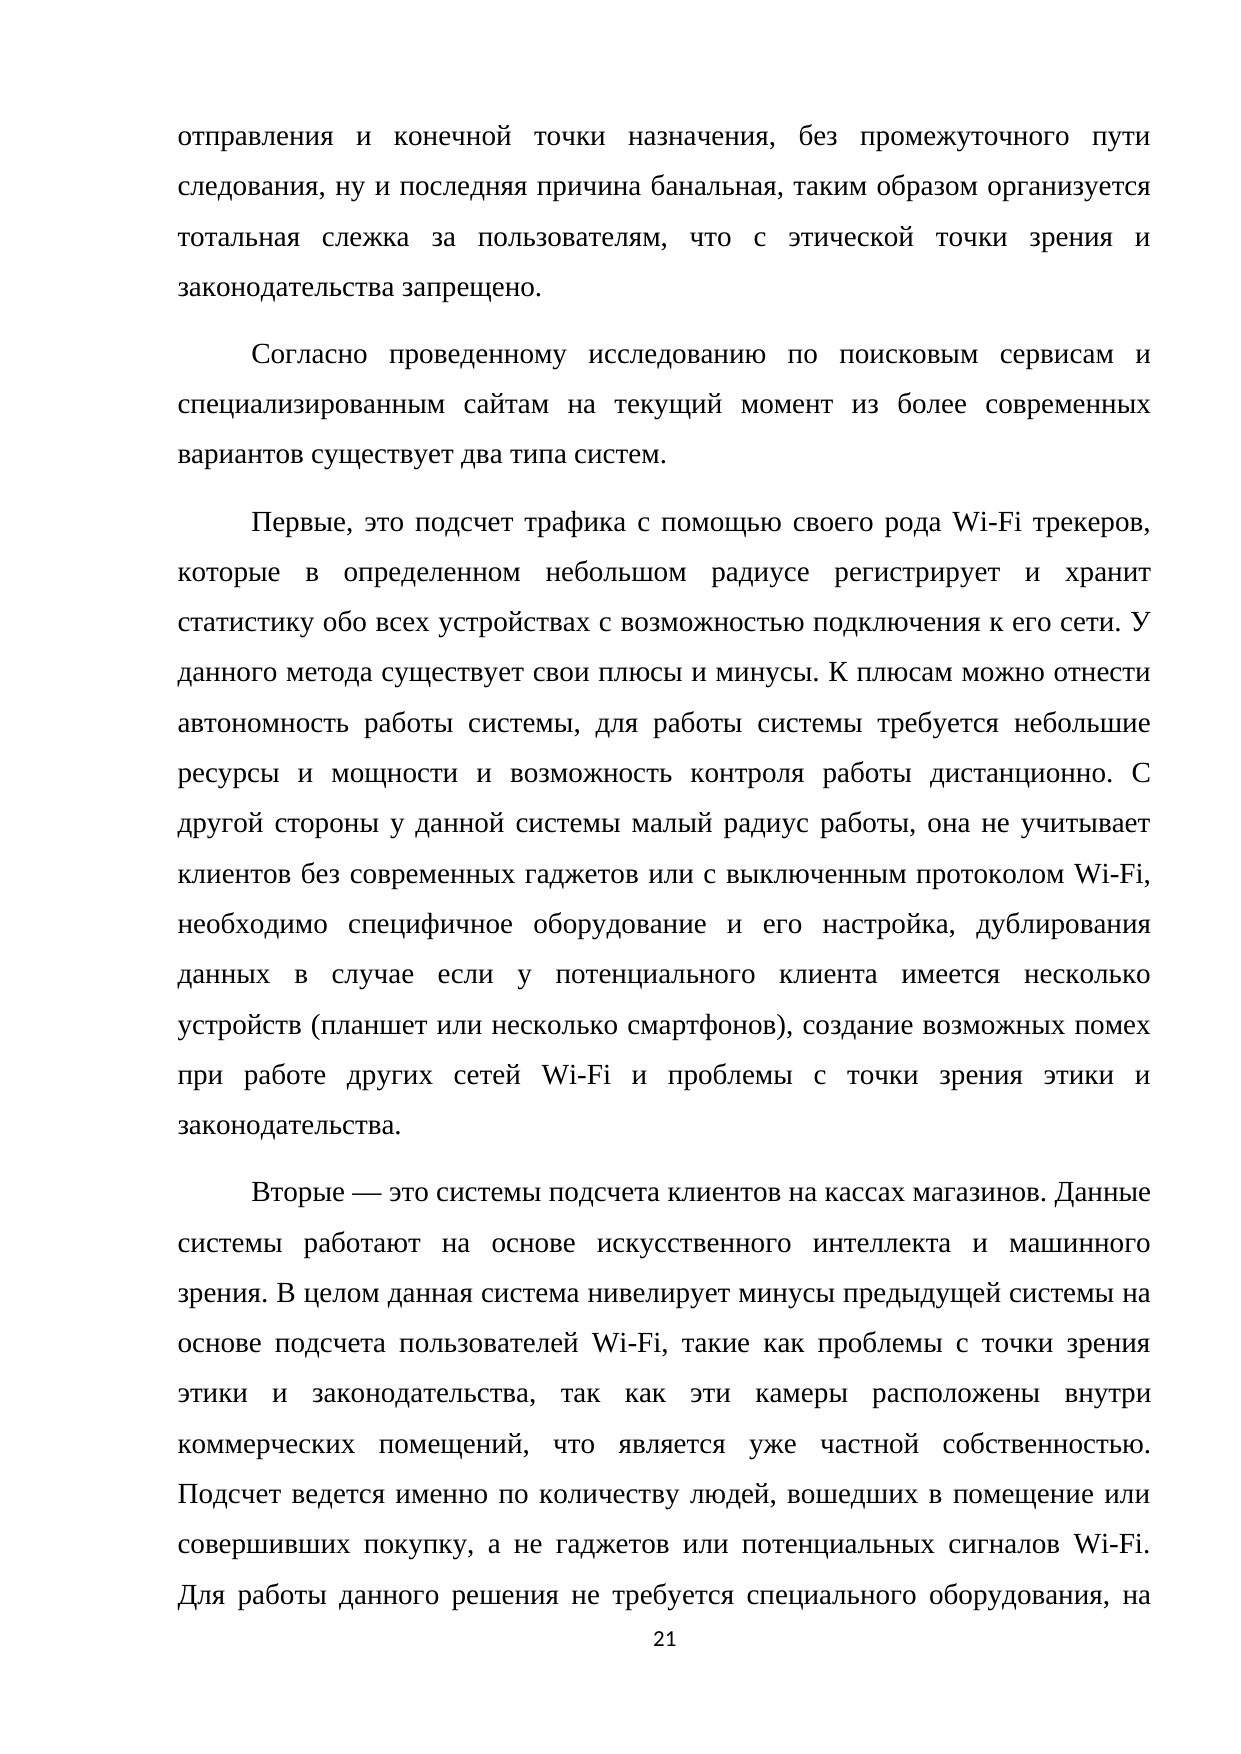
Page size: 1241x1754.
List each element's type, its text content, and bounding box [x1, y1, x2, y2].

text Согласно проведенному исследованию по поисковым сервисам и специализированным сайтам на текущий момент из более современных вариантов существует два типа систем. [177, 336, 1152, 470]
text Первые, это подсчет трафика с помощью своего рода Wi-Fi трекеров, которые в определенном небольшом радиусе регистрирует и хранит статистику обо всех устройствах с возможностью подключения к его сети. У данного метода существует свои плюсы и минусы. К плюсам можно отнести автономность работы системы, для работы системы требуется небольшие ресурсы и мощности и возможность контроля работы дистанционно. С другой стороны у данной системы малый радиус работы, она не учитывает клиентов без современных гаджетов или с выключенным протоколом Wi-Fi, необходимо специфичное оборудование и его настройка, дублирования данных в случае если у потенциального клиента имеется несколько устройств (планшет или несколько смартфонов), создание возможных помех при работе других сетей Wi-Fi и проблемы с точки зрения этики и законодательства. [177, 504, 1152, 1141]
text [177, 1174, 1152, 1610]
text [177, 118, 1152, 303]
